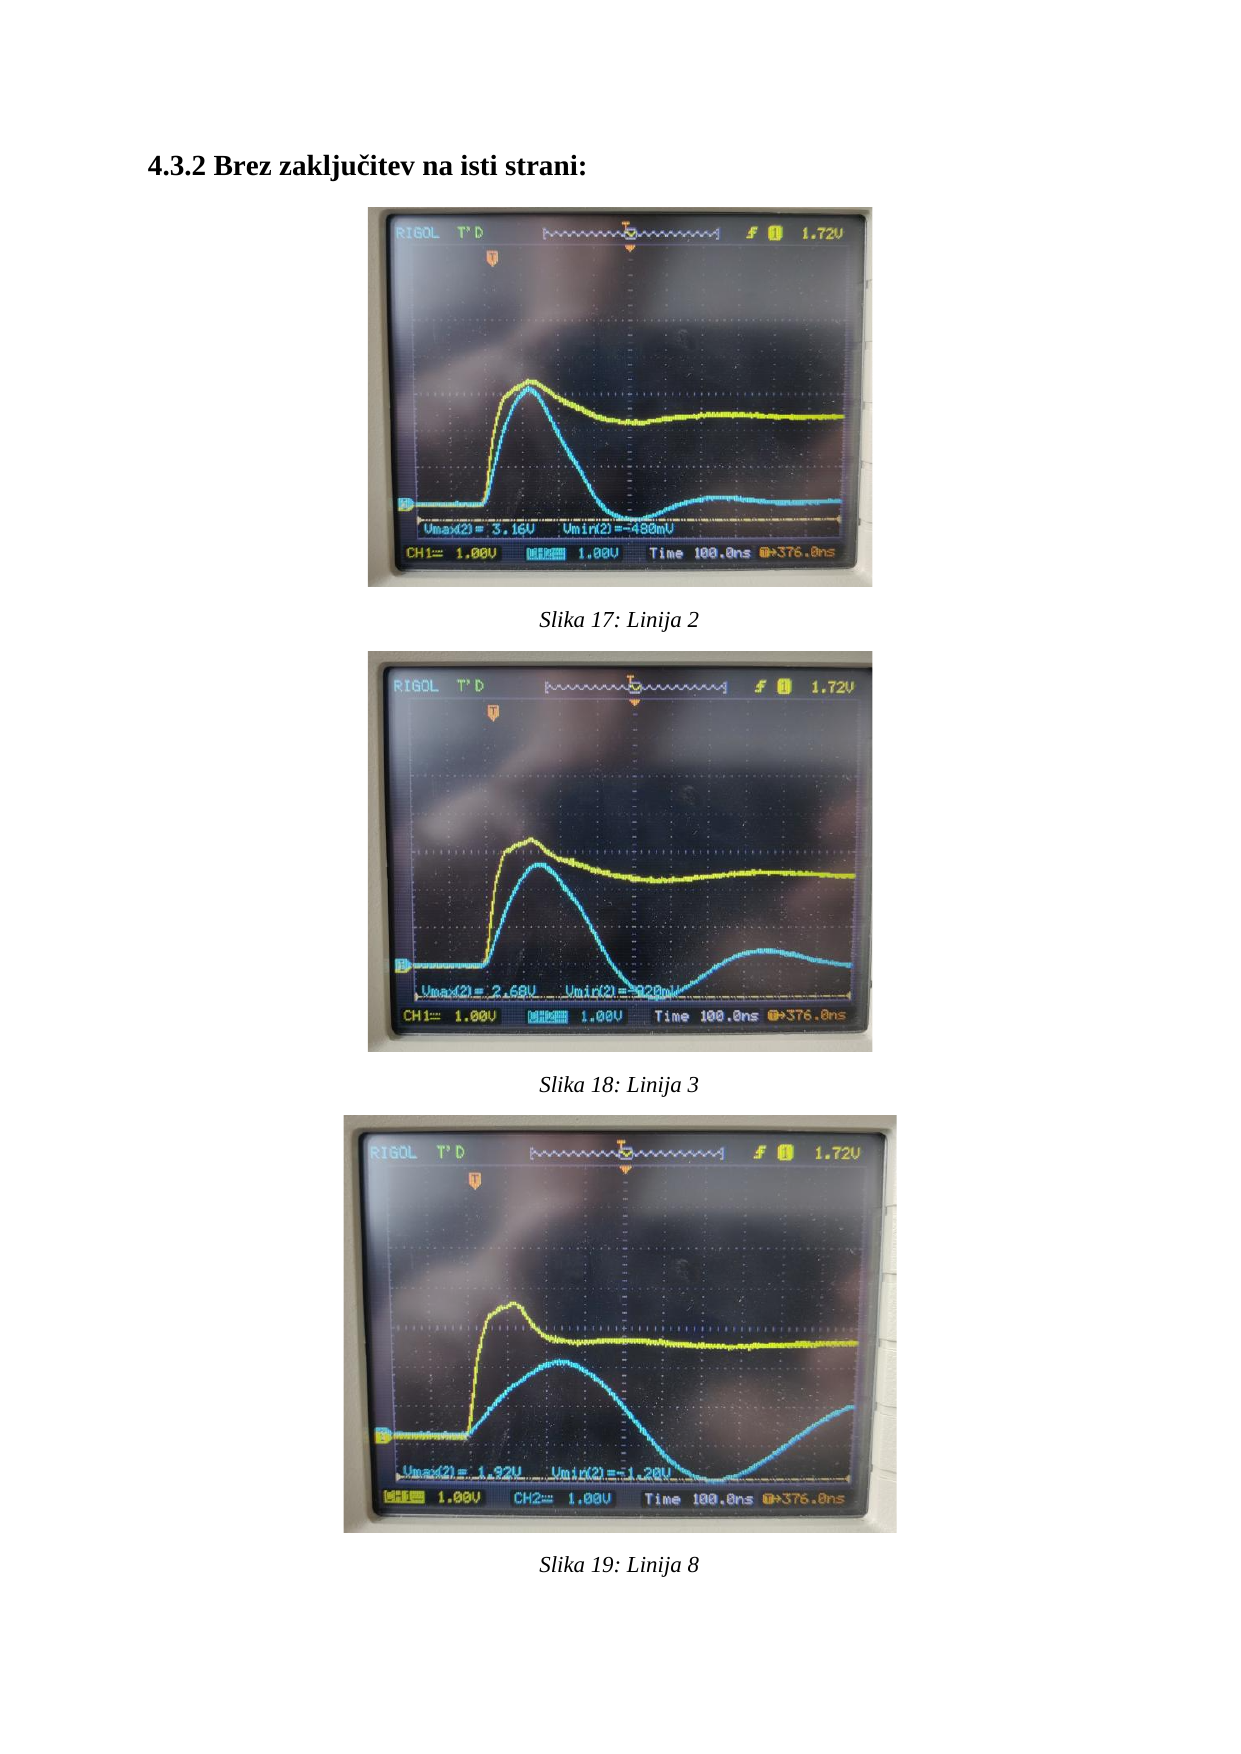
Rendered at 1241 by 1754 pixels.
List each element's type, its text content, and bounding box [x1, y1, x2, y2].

text 4.3.2 Brez zaključitev na isti strani: [148, 148, 1092, 181]
picture [367, 207, 873, 587]
text Slika 19: Linija 8 [148, 1551, 1092, 1578]
picture [367, 651, 873, 1052]
picture [343, 1115, 897, 1533]
text Slika 18: Linija 3 [148, 1071, 1092, 1097]
text Slika 17: Linija 2 [148, 606, 1092, 632]
